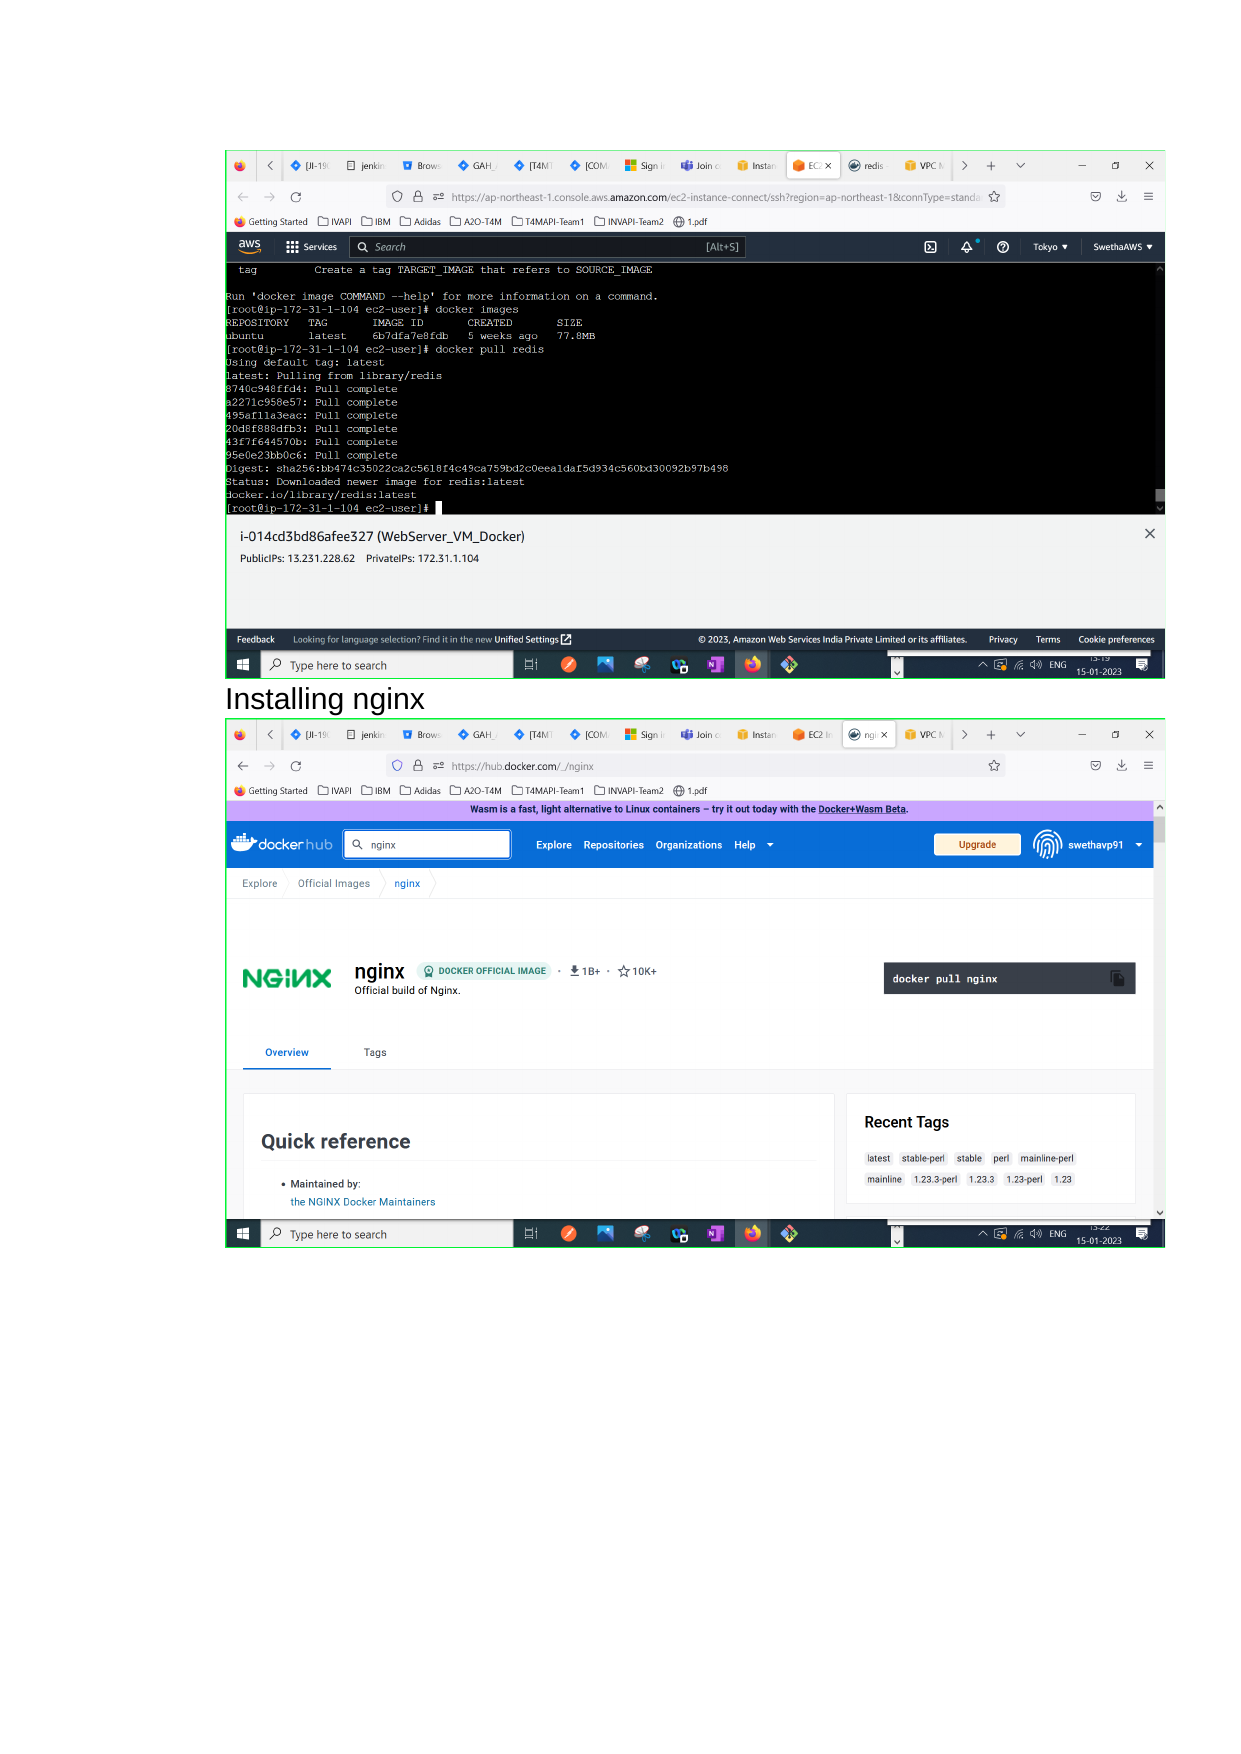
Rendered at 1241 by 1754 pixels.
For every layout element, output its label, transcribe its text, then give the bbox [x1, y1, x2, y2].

picture [225, 718, 1166, 1248]
picture [225, 150, 1166, 679]
list Installing nginx [225, 681, 1090, 716]
